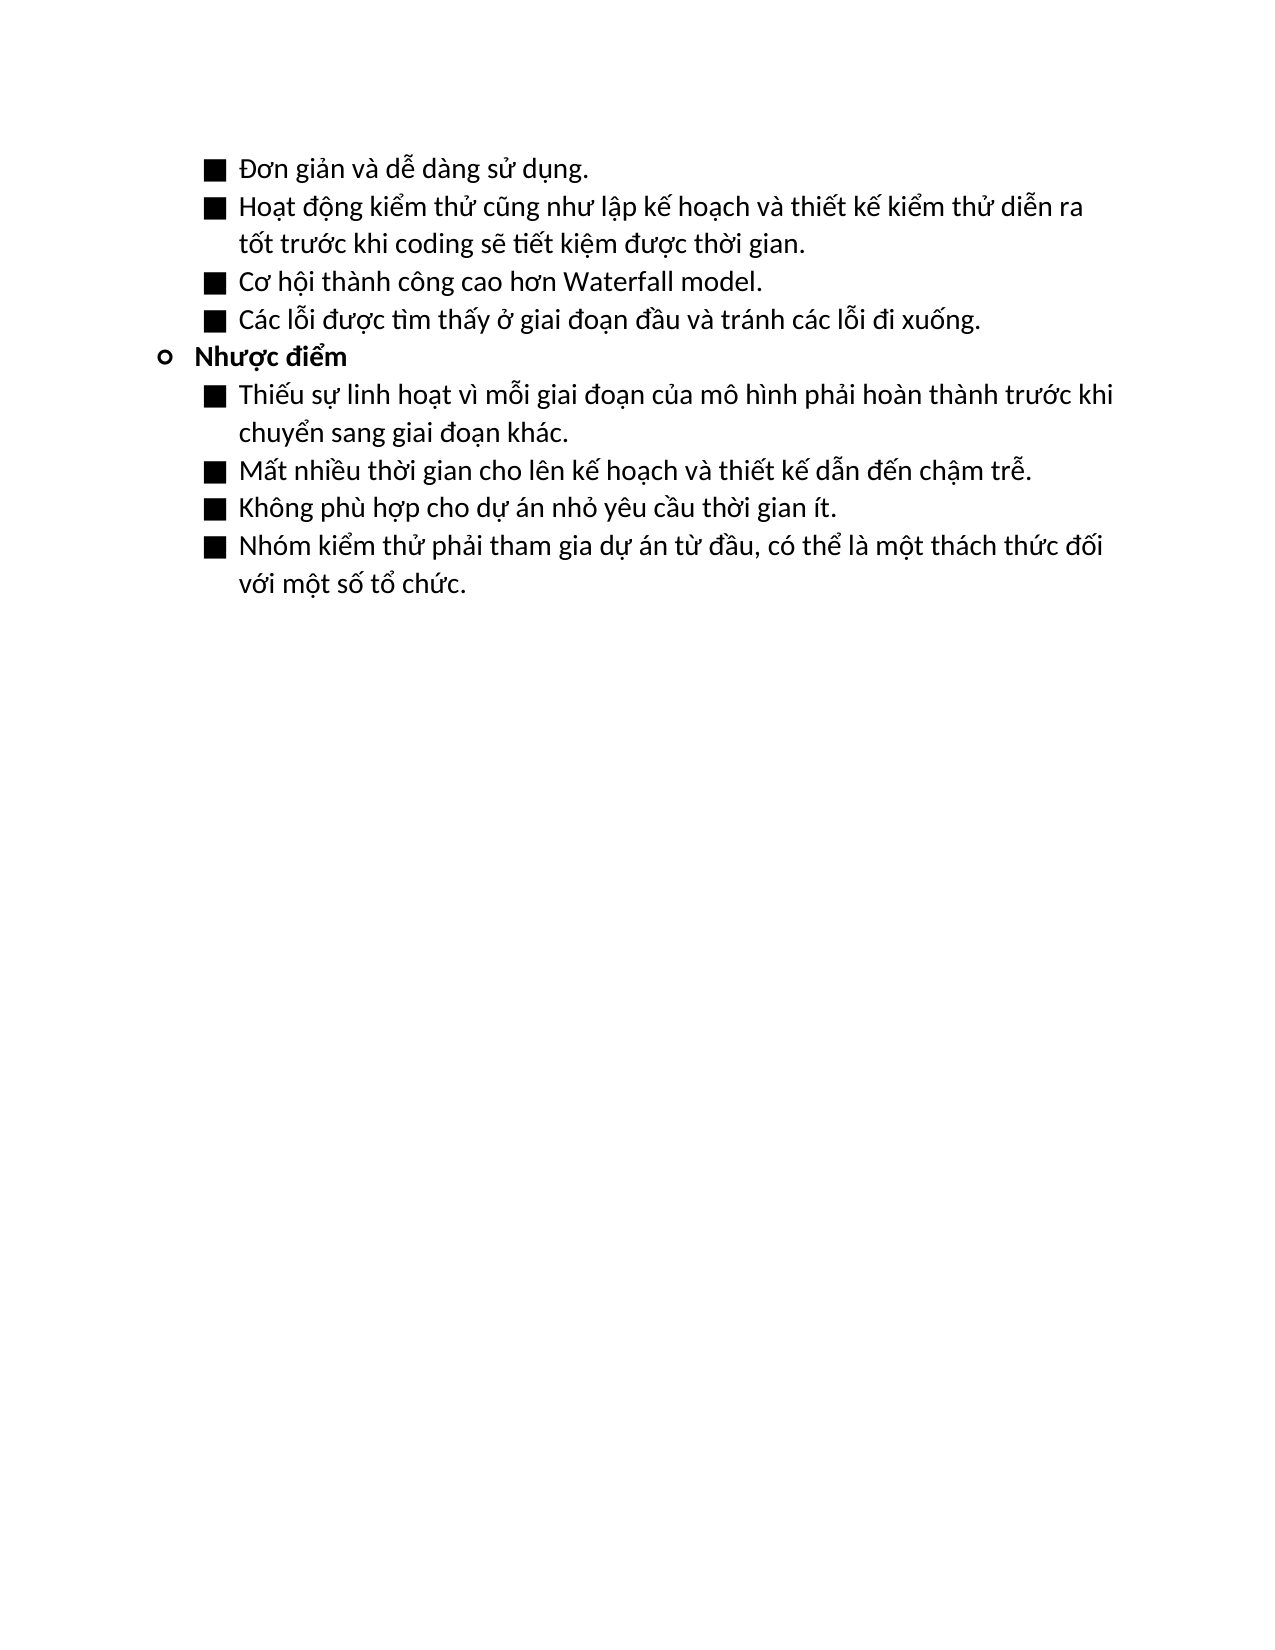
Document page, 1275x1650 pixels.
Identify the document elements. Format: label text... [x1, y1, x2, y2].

list Hoạt động kiểm thử cũng như lập kế hoạch và thiết kế kiểm thử diễn ra tốt trước khi coding sẽ tiết kiệm được thời gian. [201, 188, 1125, 261]
list Nhược điểm [157, 338, 1125, 374]
list Đơn giản và dễ dàng sử dụng. [201, 150, 1125, 186]
list Không phù hợp cho dự án nhỏ yêu cầu thời gian ít. [201, 489, 1125, 525]
list Cơ hội thành công cao hơn Waterfall model. [201, 263, 1125, 299]
list Mất nhiều thời gian cho lên kế hoạch và thiết kế dẫn đến chậm trễ. [201, 452, 1125, 487]
list Thiếu sự linh hoạt vì mỗi giai đoạn của mô hình phải hoàn thành trước khi chuyển sang giai đoạn khác. [201, 376, 1125, 449]
list Nhóm kiểm thử phải tham gia dự án từ đầu, có thể là một thách thức đối với một số tổ chức. [201, 527, 1125, 600]
list Các lỗi được tìm thấy ở giai đoạn đầu và tránh các lỗi đi xuống. [201, 301, 1125, 336]
